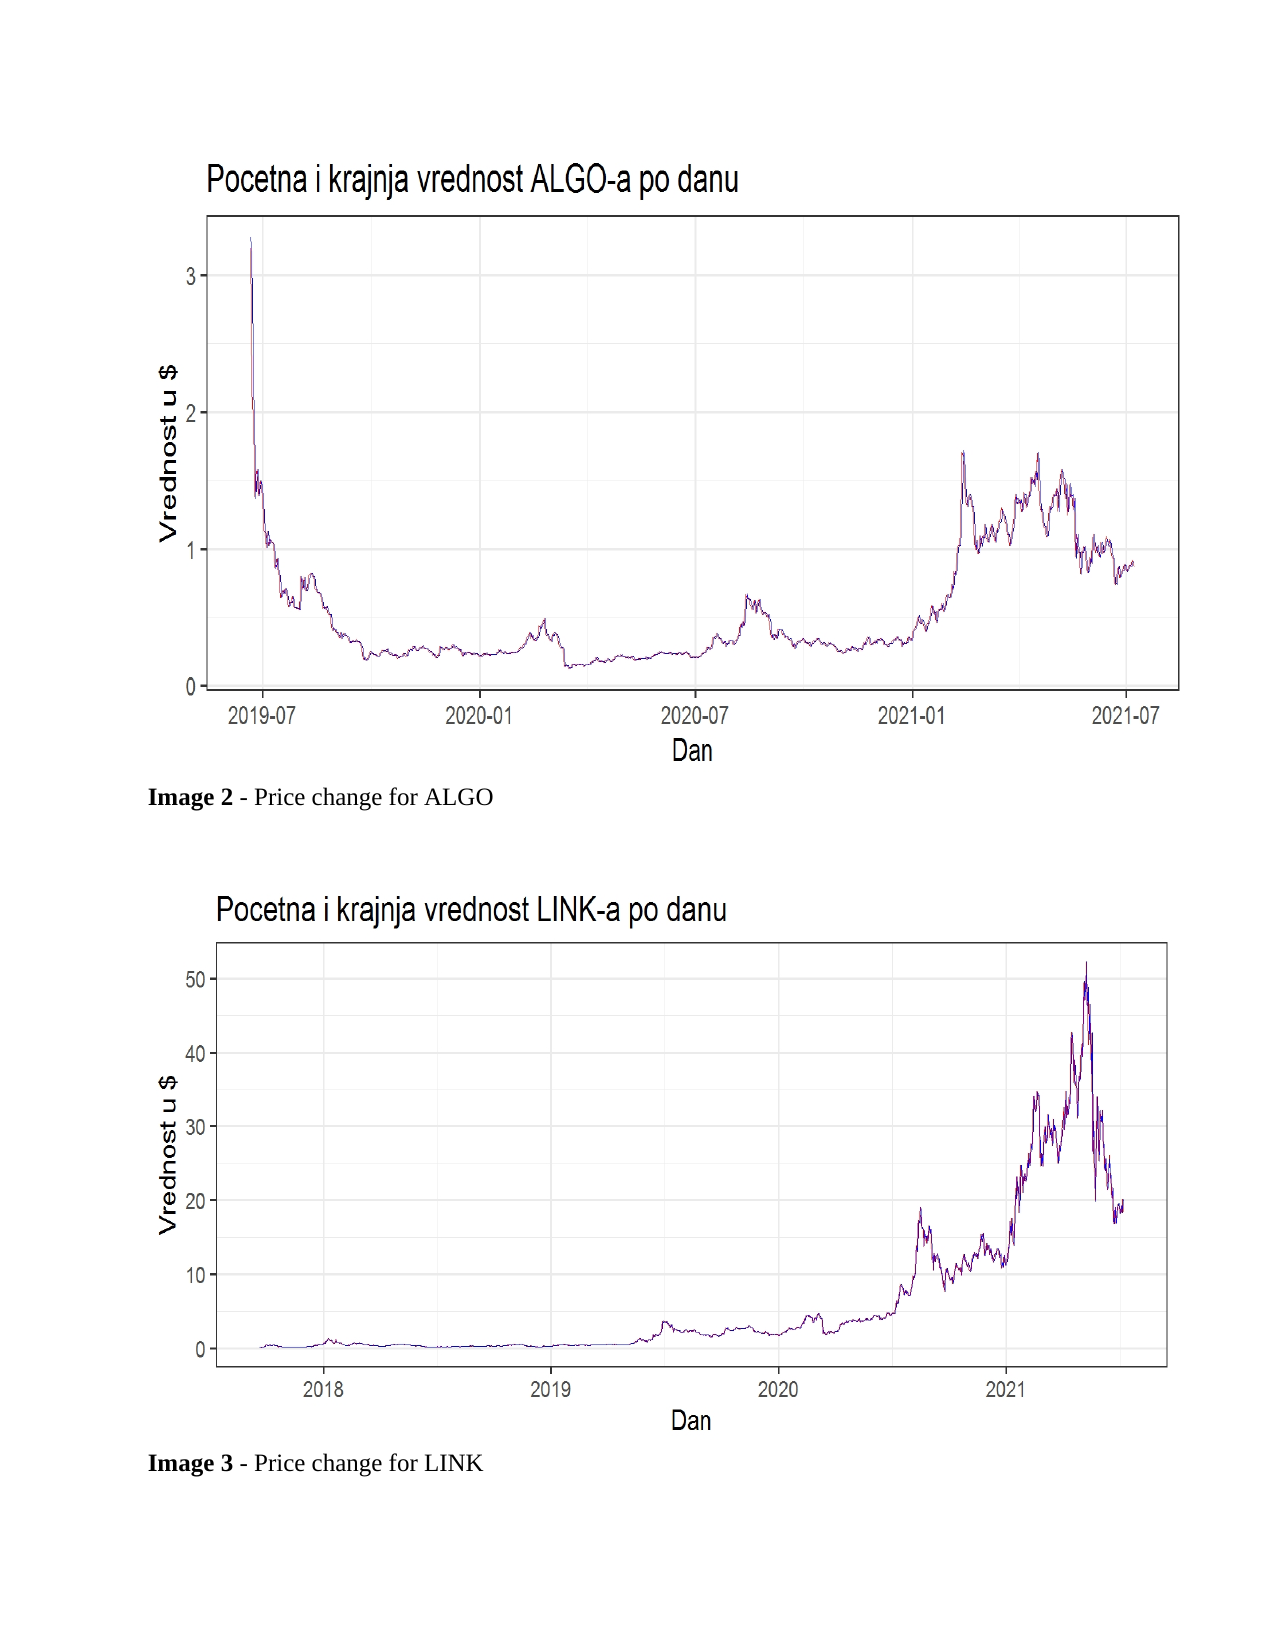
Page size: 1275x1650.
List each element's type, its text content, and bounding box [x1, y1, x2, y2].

text Image 3 - Price change for LINK [148, 1449, 1127, 1477]
picture [147, 881, 1178, 1449]
picture [147, 147, 1190, 782]
text Image 2 - Price change for ALGO [148, 782, 1127, 811]
